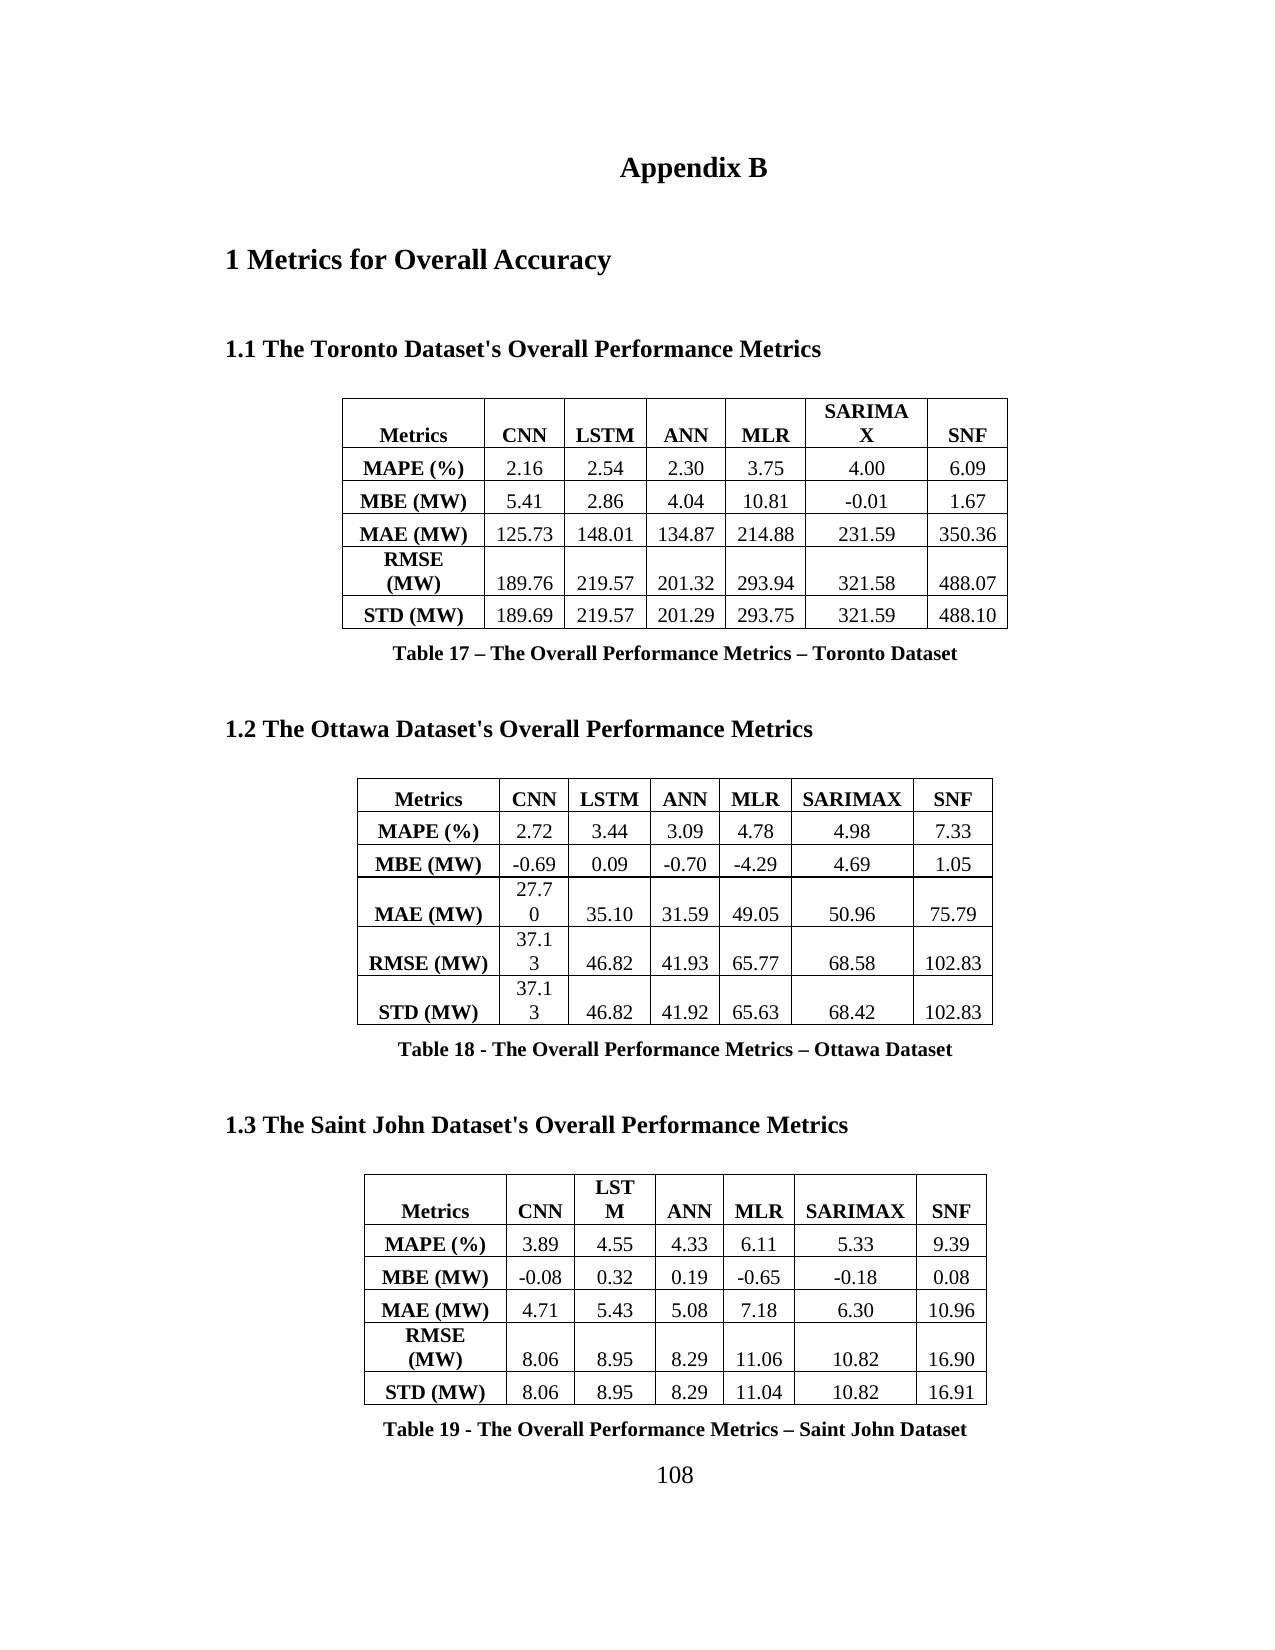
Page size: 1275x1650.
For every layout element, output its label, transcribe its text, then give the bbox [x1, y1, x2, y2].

table_cell MBE (MW) [343, 481, 484, 513]
table_cell 10.82 [795, 1323, 916, 1371]
table_cell 11.04 [724, 1372, 794, 1404]
table_cell 219.57 [565, 547, 646, 595]
table_cell 37.13 [500, 976, 568, 1024]
table_cell 10.82 [795, 1372, 916, 1404]
table_header Metrics [343, 399, 484, 447]
table_cell MBE (MW) [358, 845, 499, 876]
table_cell 8.95 [575, 1372, 655, 1404]
table_cell 2.16 [485, 448, 564, 480]
table_cell 189.69 [485, 596, 564, 627]
table_cell 293.94 [726, 547, 805, 595]
table_cell 10.96 [917, 1290, 986, 1322]
table_cell 0.09 [569, 845, 650, 876]
table_cell 27.70 [500, 878, 568, 926]
table_header SNF [914, 779, 992, 811]
text Table 19 - The Overall Performance Metrics – Saint John Dataset [225, 1417, 1125, 1441]
table_cell 201.32 [647, 547, 725, 595]
table_header MLR [726, 399, 805, 447]
table_cell 4.00 [806, 448, 927, 480]
table_cell MAPE (%) [343, 448, 484, 480]
table_cell STD (MW) [365, 1372, 506, 1404]
table_header Metrics [358, 779, 499, 811]
table_cell MBE (MW) [365, 1257, 506, 1289]
table_cell 3.75 [726, 448, 805, 480]
table_cell 5.41 [485, 481, 564, 513]
table_cell 4.98 [792, 812, 913, 843]
table_cell 321.58 [806, 547, 927, 595]
table_cell MAPE (%) [358, 812, 499, 843]
subtitle 1.1 The Toronto Dataset's Overall Performance Metrics [225, 334, 1125, 363]
table_cell 46.82 [569, 976, 650, 1024]
table_header ANN [656, 1175, 723, 1223]
table_cell -0.70 [651, 845, 719, 876]
table_cell 350.36 [928, 514, 1007, 546]
table_cell 4.55 [575, 1225, 655, 1256]
table_cell 2.72 [500, 812, 568, 843]
table_header LSTM [569, 779, 650, 811]
table_cell 321.59 [806, 596, 927, 627]
table_cell 46.82 [569, 927, 650, 975]
table_header SARIMAX [806, 399, 927, 447]
table_cell 9.39 [917, 1225, 986, 1256]
table_cell 102.83 [914, 976, 992, 1024]
table_cell 102.83 [914, 927, 992, 975]
table_cell 1.67 [928, 481, 1007, 513]
table_cell 16.91 [917, 1372, 986, 1404]
table_cell 5.08 [656, 1290, 723, 1322]
table_cell 3.89 [507, 1225, 574, 1256]
table_cell 0.32 [575, 1257, 655, 1289]
table_cell MAE (MW) [343, 514, 484, 546]
table_cell 3.09 [651, 812, 719, 843]
table_cell MAPE (%) [365, 1225, 506, 1256]
table_cell 0.08 [917, 1257, 986, 1289]
table_cell 8.29 [656, 1372, 723, 1404]
table_cell -4.29 [720, 845, 791, 876]
table_cell 125.73 [485, 514, 564, 546]
table_cell 231.59 [806, 514, 927, 546]
table_cell 65.63 [720, 976, 791, 1024]
table_cell 2.30 [647, 448, 725, 480]
table_cell 4.78 [720, 812, 791, 843]
table_cell 68.42 [792, 976, 913, 1024]
table_cell 4.71 [507, 1290, 574, 1322]
table_cell STD (MW) [343, 596, 484, 627]
table_cell 4.69 [792, 845, 913, 876]
table_cell 5.33 [795, 1225, 916, 1256]
table_cell 8.06 [507, 1323, 574, 1371]
table_cell MAE (MW) [358, 878, 499, 926]
table_cell 488.07 [928, 547, 1007, 595]
table_cell 2.86 [565, 481, 646, 513]
subtitle 1.2 The Ottawa Dataset's Overall Performance Metrics [225, 714, 1125, 743]
table_cell 0.19 [656, 1257, 723, 1289]
table_header LSTM [565, 399, 646, 447]
table_header MLR [720, 779, 791, 811]
table_cell 31.59 [651, 878, 719, 926]
table_cell 10.81 [726, 481, 805, 513]
table_cell 134.87 [647, 514, 725, 546]
table_cell 148.01 [565, 514, 646, 546]
table_header ANN [651, 779, 719, 811]
table_header SNF [917, 1175, 986, 1223]
table_cell 201.29 [647, 596, 725, 627]
text Table 17 – The Overall Performance Metrics – Toronto Dataset [225, 641, 1125, 665]
table_header SNF [928, 399, 1007, 447]
table_cell 293.75 [726, 596, 805, 627]
table_cell 65.77 [720, 927, 791, 975]
table_header CNN [500, 779, 568, 811]
table_header SARIMAX [795, 1175, 916, 1223]
table_cell 49.05 [720, 878, 791, 926]
table_cell 2.54 [565, 448, 646, 480]
table_cell 6.30 [795, 1290, 916, 1322]
table_cell 8.06 [507, 1372, 574, 1404]
text Table 18 - The Overall Performance Metrics – Ottawa Dataset [225, 1037, 1125, 1061]
table_cell -0.18 [795, 1257, 916, 1289]
table_cell 214.88 [726, 514, 805, 546]
text Appendix B [262, 150, 1125, 183]
table_cell 189.76 [485, 547, 564, 595]
table_cell 50.96 [792, 878, 913, 926]
table_cell MAE (MW) [365, 1290, 506, 1322]
table_cell -0.01 [806, 481, 927, 513]
table_cell 68.58 [792, 927, 913, 975]
table_header Metrics [365, 1175, 506, 1223]
table_cell -0.65 [724, 1257, 794, 1289]
table_cell 3.44 [569, 812, 650, 843]
table_header SARIMAX [792, 779, 913, 811]
table_cell 6.09 [928, 448, 1007, 480]
table_header CNN [507, 1175, 574, 1223]
table_cell 488.10 [928, 596, 1007, 627]
table_cell 7.33 [914, 812, 992, 843]
table_cell 8.95 [575, 1323, 655, 1371]
table_cell -0.69 [500, 845, 568, 876]
table_cell 11.06 [724, 1323, 794, 1371]
table_cell STD (MW) [358, 976, 499, 1024]
table_cell 75.79 [914, 878, 992, 926]
table_header MLR [724, 1175, 794, 1223]
table_cell 37.13 [500, 927, 568, 975]
table_cell 6.11 [724, 1225, 794, 1256]
table_cell 8.29 [656, 1323, 723, 1371]
table_cell RMSE (MW) [343, 547, 484, 595]
table_cell 41.93 [651, 927, 719, 975]
subtitle 1 Metrics for Overall Accuracy [225, 242, 1125, 276]
table_header LSTM [575, 1175, 655, 1223]
table_cell 4.33 [656, 1225, 723, 1256]
table_cell -0.08 [507, 1257, 574, 1289]
table_cell 219.57 [565, 596, 646, 627]
table_cell 41.92 [651, 976, 719, 1024]
table_header CNN [485, 399, 564, 447]
table_cell RMSE (MW) [358, 927, 499, 975]
table_cell 5.43 [575, 1290, 655, 1322]
table_header ANN [647, 399, 725, 447]
table_cell 16.90 [917, 1323, 986, 1371]
table_cell 4.04 [647, 481, 725, 513]
table_cell RMSE (MW) [365, 1323, 506, 1371]
table_cell 35.10 [569, 878, 650, 926]
table_cell 7.18 [724, 1290, 794, 1322]
subtitle 1.3 The Saint John Dataset's Overall Performance Metrics [225, 1111, 1125, 1139]
table_cell 1.05 [914, 845, 992, 876]
